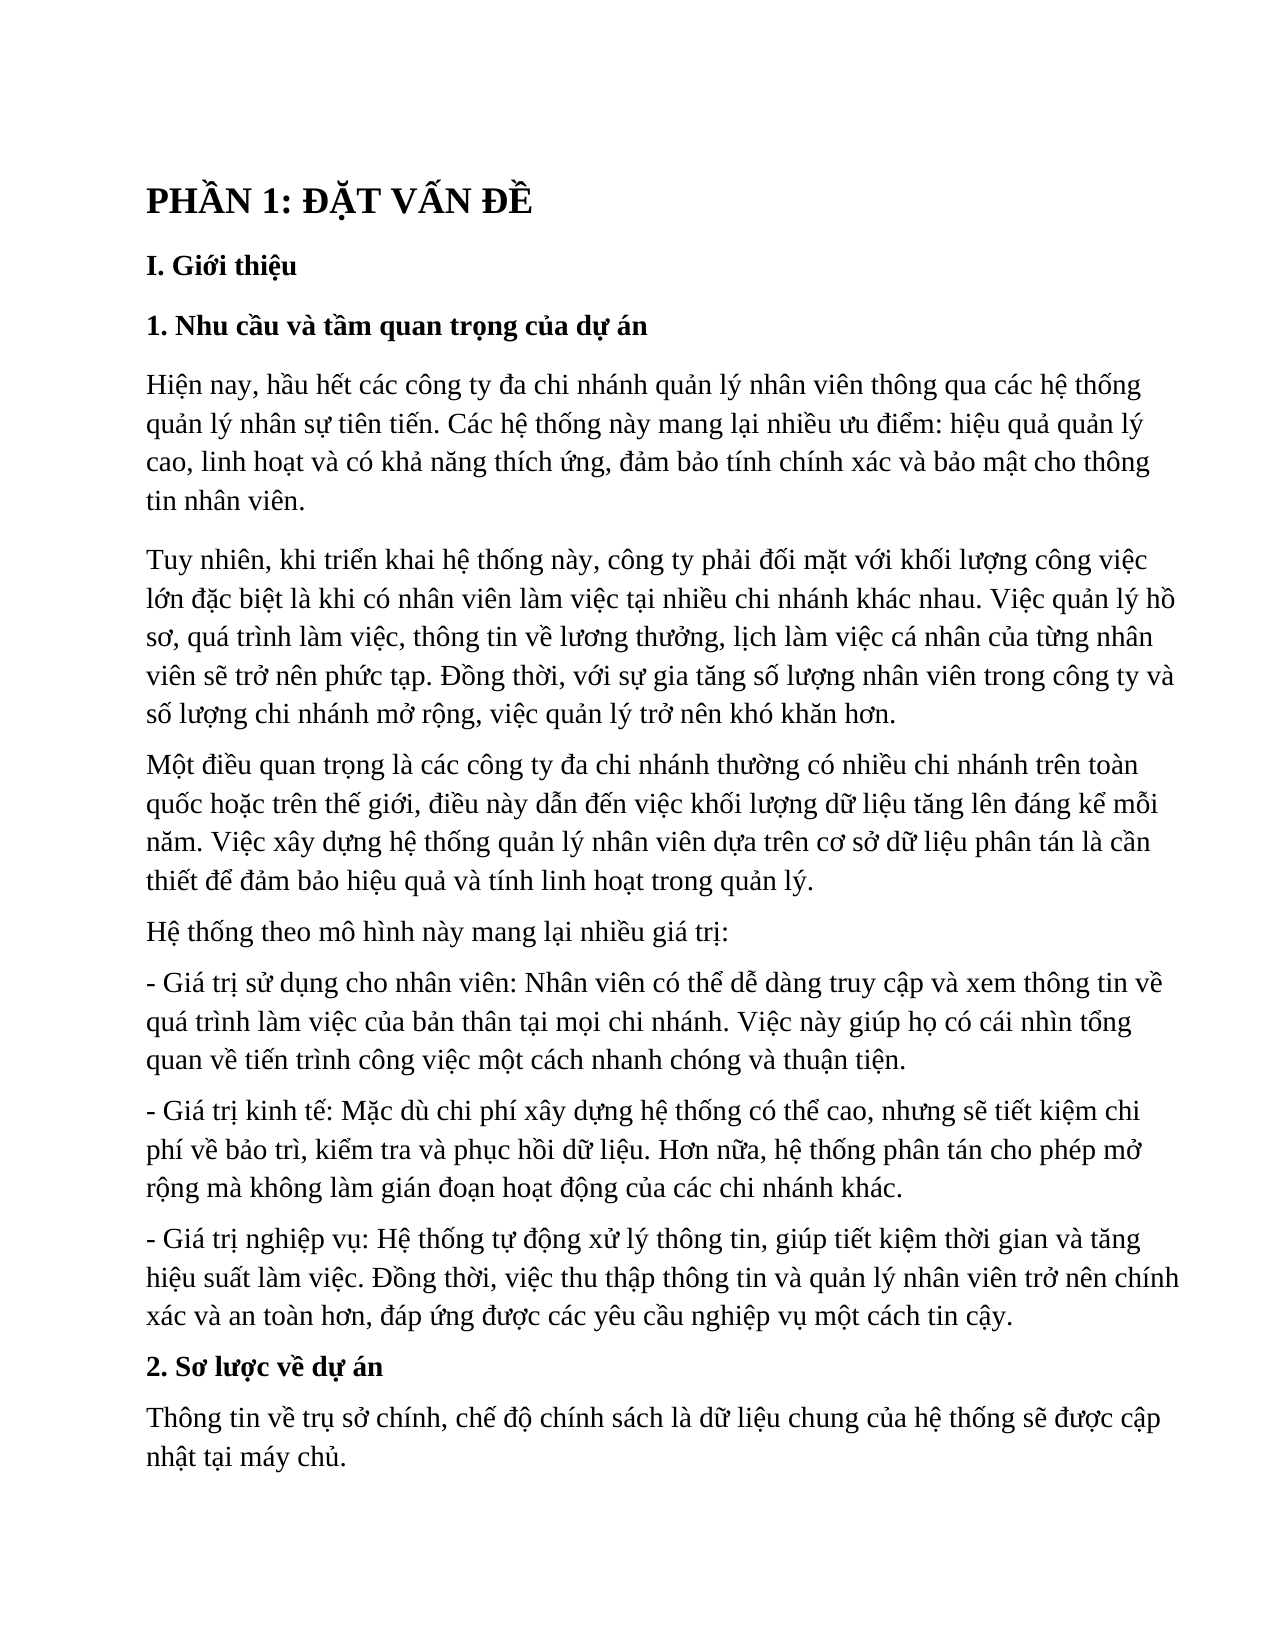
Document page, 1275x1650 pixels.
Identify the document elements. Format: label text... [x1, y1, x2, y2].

text - Giá trị sử dụng cho nhân viên: Nhân viên có thể dễ dàng truy cập và xem thông tin về quá trình làm việc của bản thân tại mọi chi nhánh. Việc này giúp họ có cái nhìn tổng quan về tiến trình công việc một cách nhanh chóng và thuận tiện. [146, 965, 1181, 1076]
text Một điều quan trọng là các công ty đa chi nhánh thường có nhiều chi nhánh trên toàn quốc hoặc trên thế giới, điều này dẫn đến việc khối lượng dữ liệu tăng lên đáng kể mỗi năm. Việc xây dựng hệ thống quản lý nhân viên dựa trên cơ sở dữ liệu phân tán là cần thiết để đảm bảo hiệu quả và tính linh hoạt trong quản lý. [146, 747, 1181, 897]
text Tuy nhiên, khi triển khai hệ thống này, công ty phải đối mặt với khối lượng công việc lớn đặc biệt là khi có nhân viên làm việc tại nhiều chi nhánh khác nhau. Việc quản lý hồ sơ, quá trình làm việc, thông tin về lương thưởng, lịch làm việc cá nhân của từng nhân viên sẽ trở nên phức tạp. Đồng thời, với sự gia tăng số lượng nhân viên trong công ty và số lượng chi nhánh mở rộng, việc quản lý trở nên khó khăn hơn. [146, 542, 1181, 730]
text - Giá trị nghiệp vụ: Hệ thống tự động xử lý thông tin, giúp tiết kiệm thời gian và tăng hiệu suất làm việc. Đồng thời, việc thu thập thông tin và quản lý nhân viên trở nên chính xác và an toàn hơn, đáp ứng được các yêu cầu nghiệp vụ một cách tin cậy. [146, 1221, 1181, 1332]
text Hệ thống theo mô hình này mang lại nhiều giá trị: [146, 914, 1181, 948]
text Hiện nay, hầu hết các công ty đa chi nhánh quản lý nhân viên thông qua các hệ thống quản lý nhân sự tiên tiến. Các hệ thống này mang lại nhiều ưu điểm: hiệu quả quản lý cao, linh hoạt và có khả năng thích ứng, đảm bảo tính chính xác và bảo mật cho thông tin nhân viên. [146, 367, 1181, 516]
text - Giá trị kinh tế: Mặc dù chi phí xây dựng hệ thống có thể cao, nhưng sẽ tiết kiệm chi phí về bảo trì, kiểm tra và phục hồi dữ liệu. Hơn nữa, hệ thống phân tán cho phép mở rộng mà không làm gián đoạn hoạt động của các chi nhánh khác. [146, 1093, 1181, 1204]
text I. Giới thiệu [146, 248, 1181, 282]
text PHẦN 1: ĐẶT VẤN ĐỀ [146, 178, 1181, 221]
text 2. Sơ lược về dự án [146, 1349, 1181, 1383]
text Thông tin về trụ sở chính, chế độ chính sách là dữ liệu chung của hệ thống sẽ được cập nhật tại máy chủ. [146, 1401, 1181, 1473]
text 1. Nhu cầu và tầm quan trọng của dự án [146, 308, 1181, 341]
